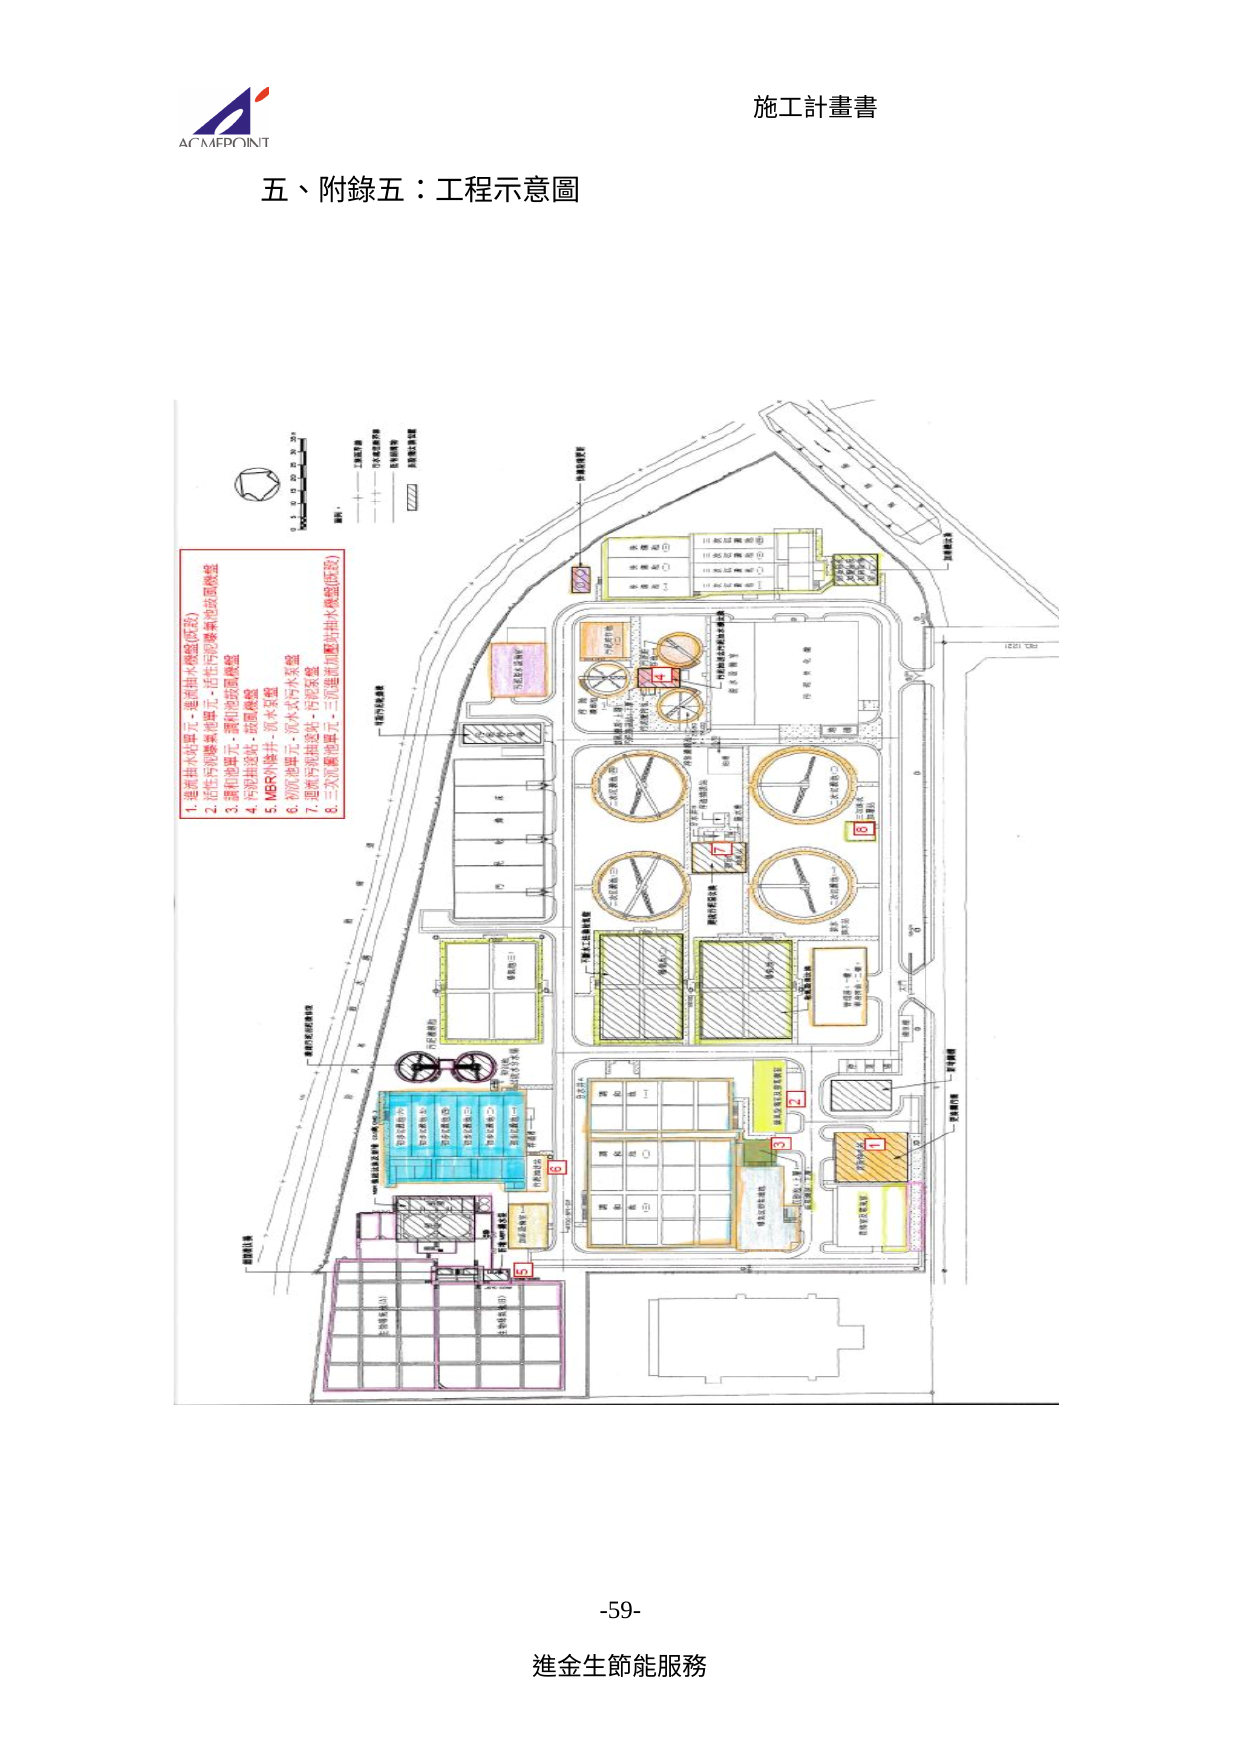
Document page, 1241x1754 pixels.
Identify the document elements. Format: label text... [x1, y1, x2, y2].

picture [174, 400, 1058, 1405]
text 五、附錄五：工程示意圖 [260, 160, 1063, 210]
picture [177, 87, 269, 146]
